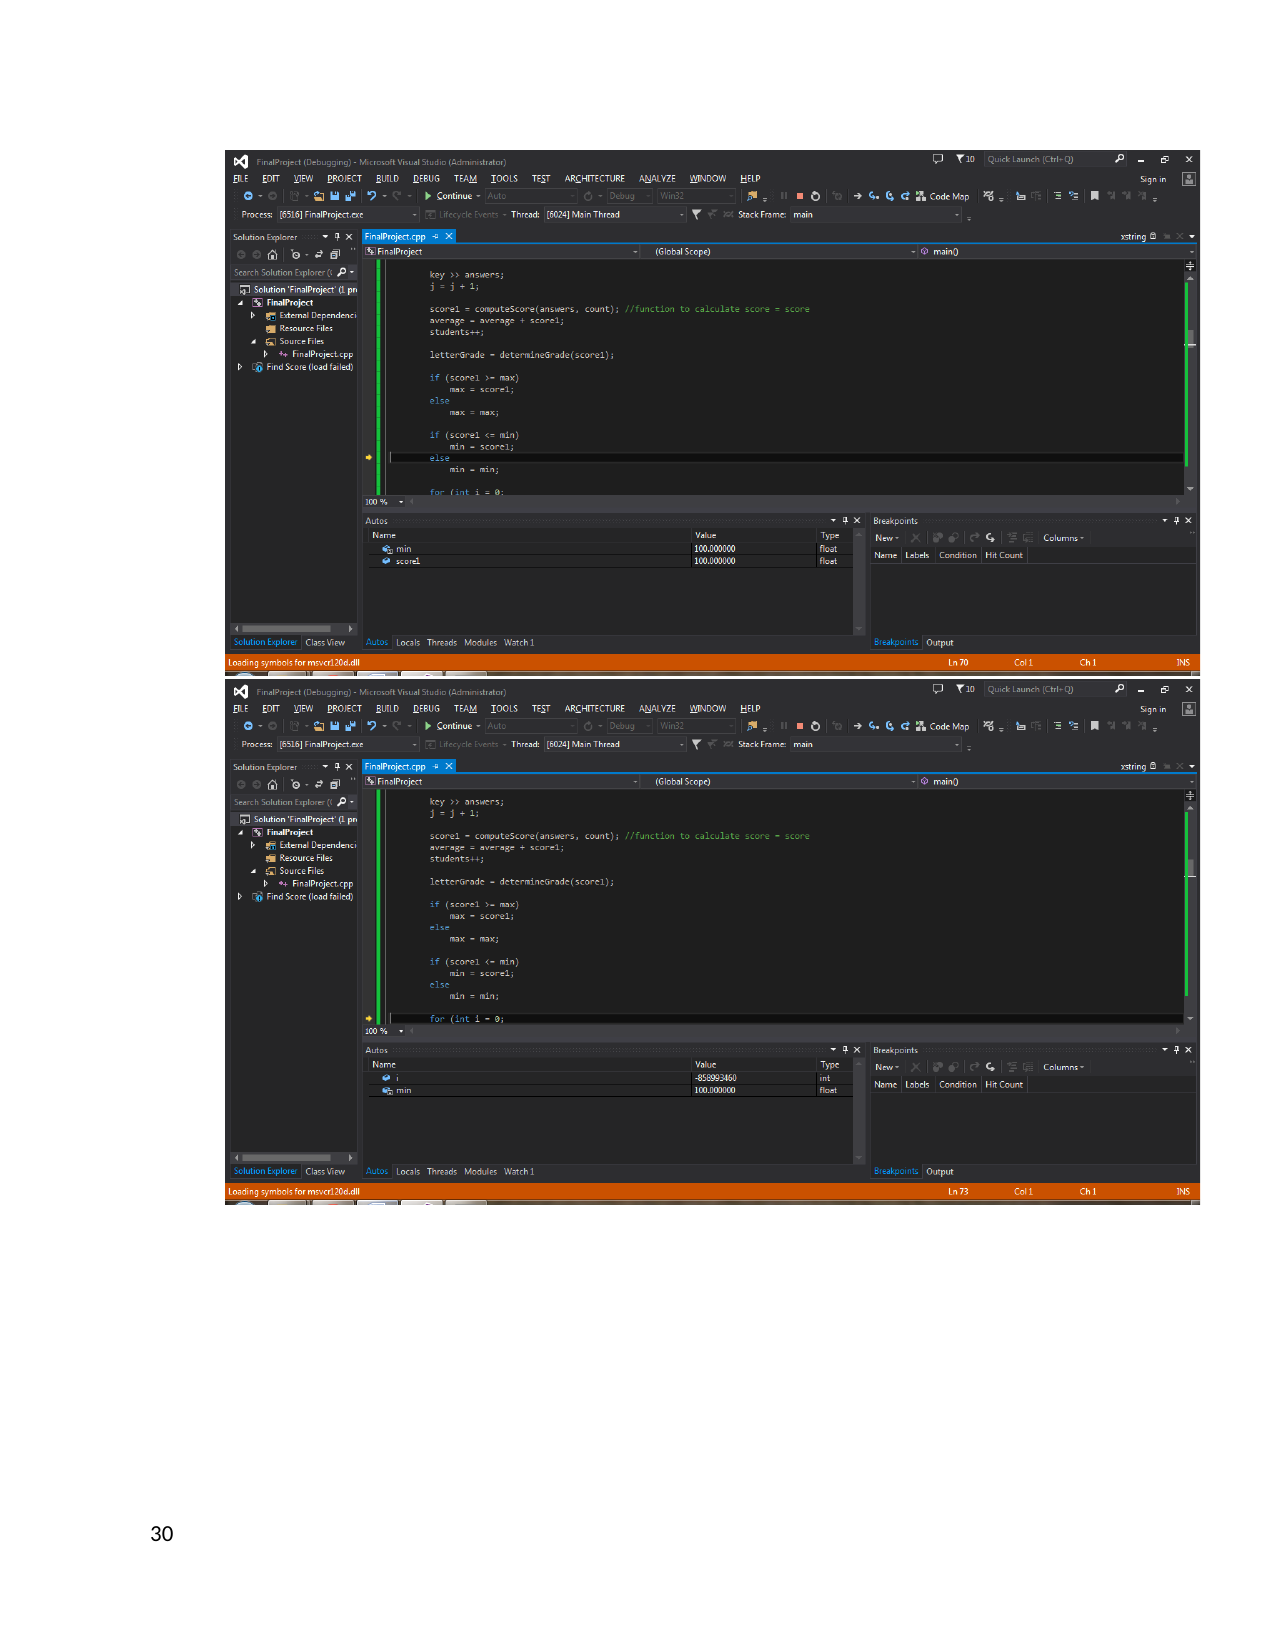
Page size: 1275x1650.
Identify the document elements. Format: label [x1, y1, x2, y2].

picture [225, 150, 1200, 676]
picture [225, 679, 1200, 1205]
